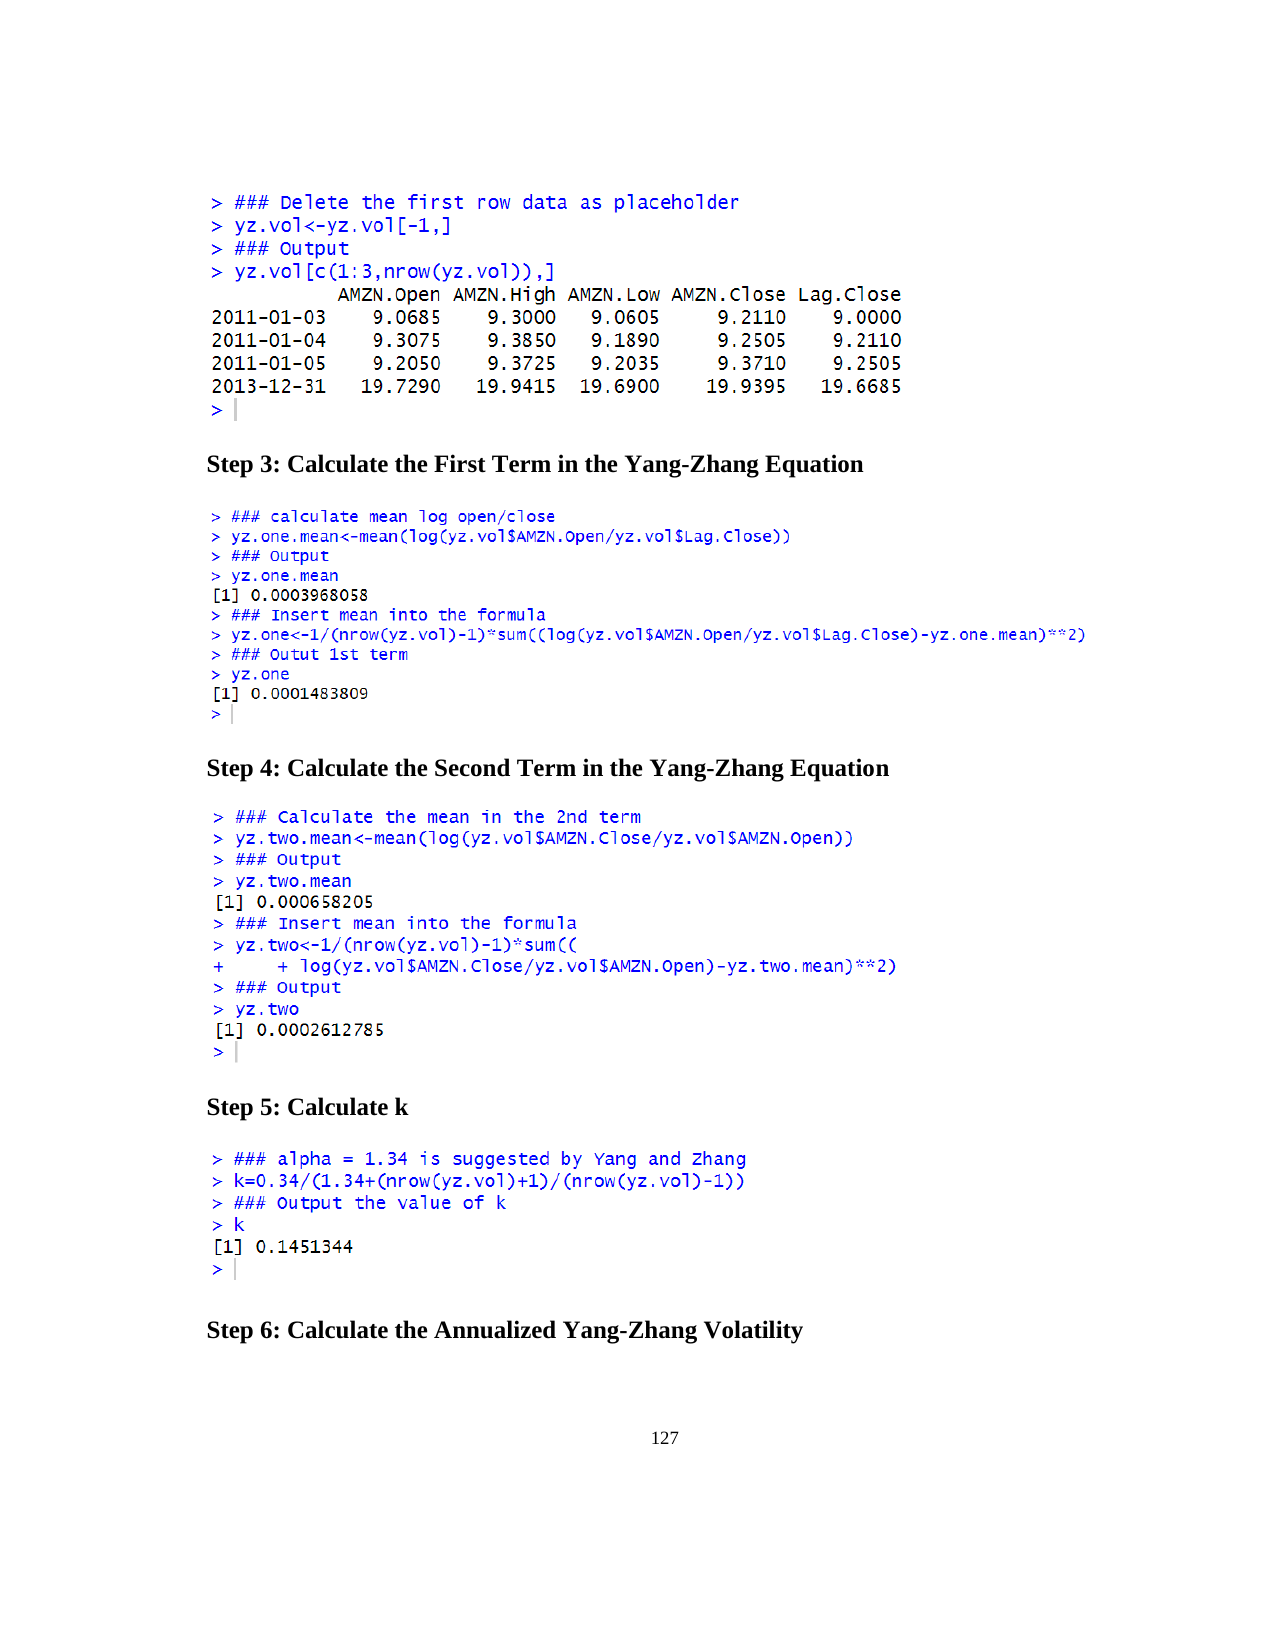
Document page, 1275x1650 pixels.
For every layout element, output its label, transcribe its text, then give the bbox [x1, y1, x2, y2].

picture [206, 189, 904, 421]
text Step 6: Calculate the Annualized Yang-Zhang Volatility [156, 1315, 1135, 1344]
text Step 3: Calculate the First Term in the Yang-Zhang Equation [156, 449, 1135, 478]
picture [206, 506, 1087, 725]
picture [206, 810, 898, 1063]
text Step 5: Calculate k [156, 1092, 1135, 1120]
picture [206, 1149, 748, 1287]
text Step 4: Calculate the Second Term in the Yang-Zhang Equation [156, 753, 1135, 782]
